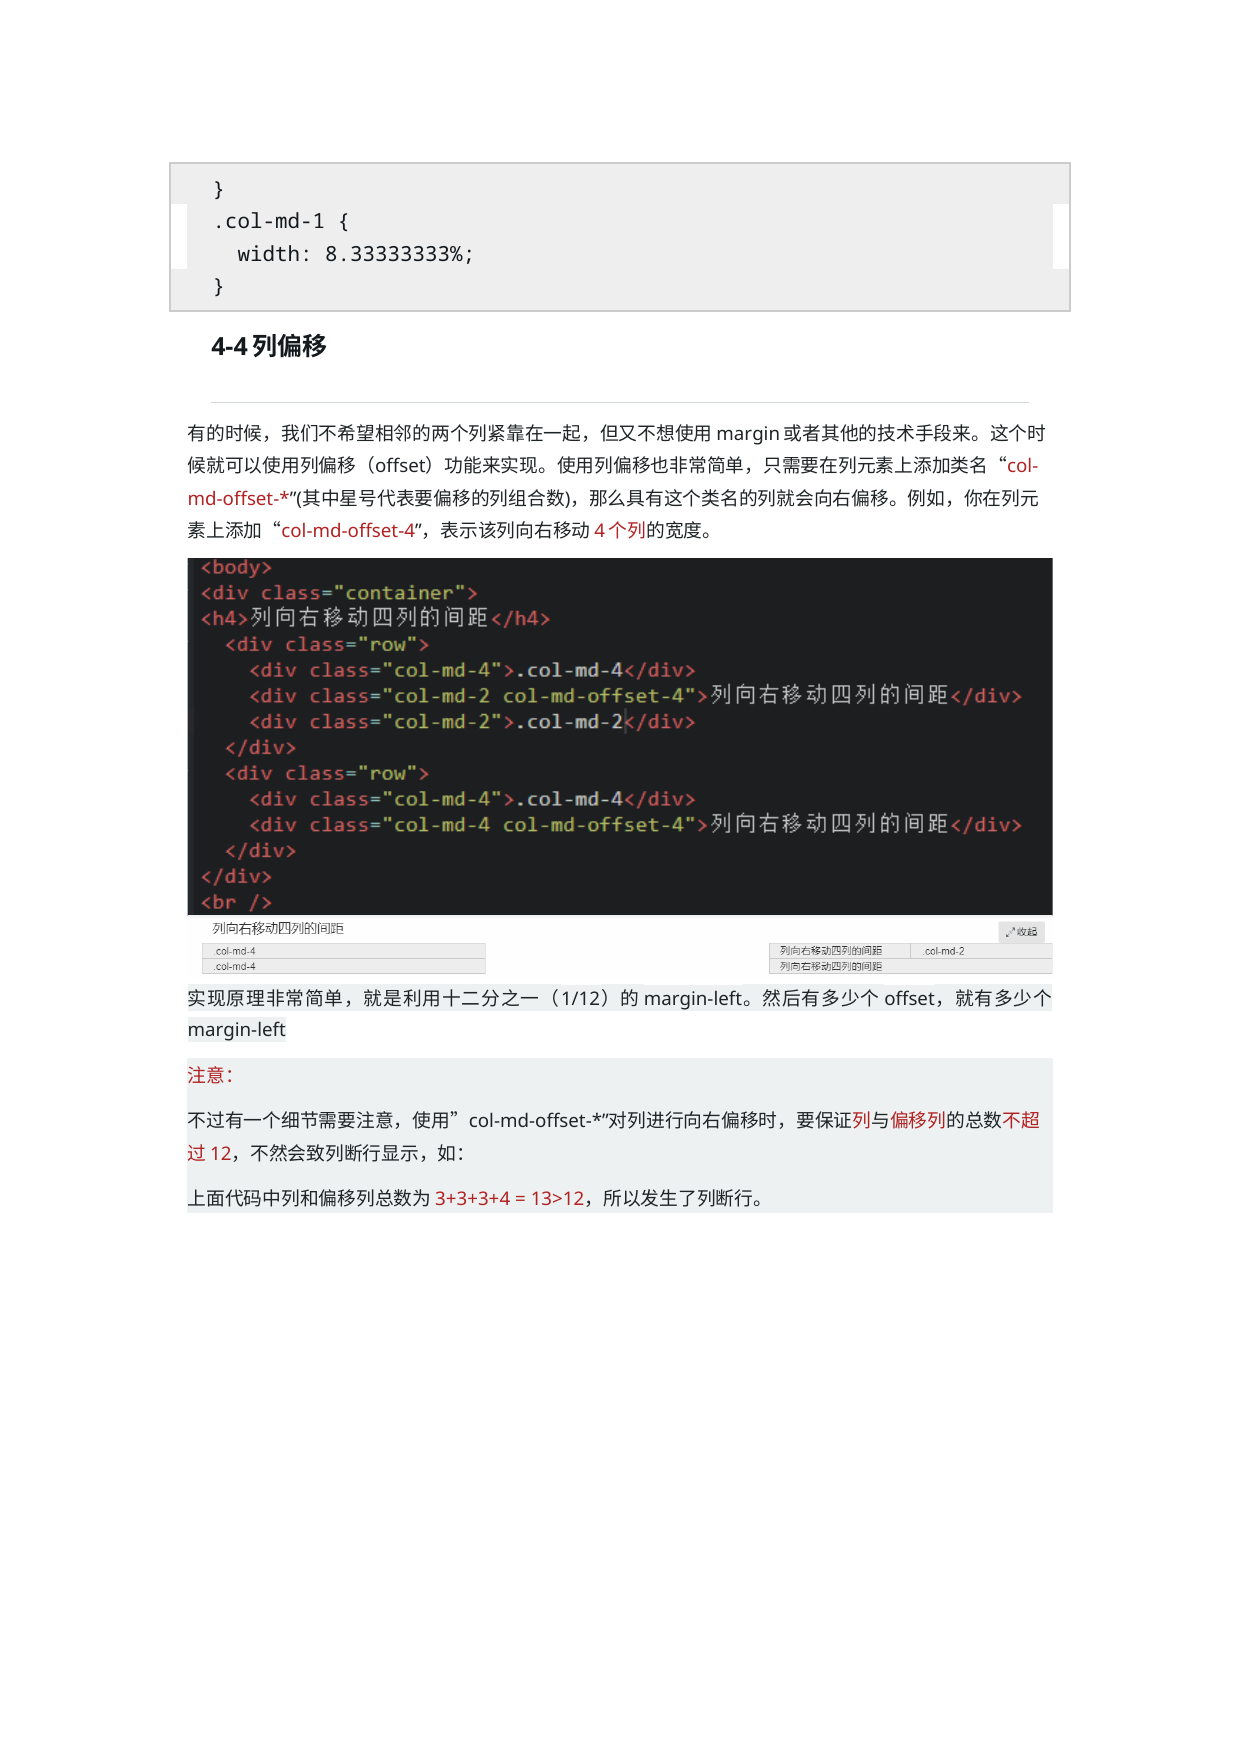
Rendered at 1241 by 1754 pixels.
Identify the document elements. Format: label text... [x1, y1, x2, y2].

text 不过有一个细节需要注意，使用”col-md-offset-*”对列进行向右偏移时，要保证列与偏移列的总数不超过12，不然会致列断行显示，如： [187, 1103, 1053, 1168]
text .col-md-1 { [187, 204, 1053, 237]
text } [171, 259, 1069, 310]
text width: 8.33333333%; [187, 237, 1053, 259]
text 上面代码中列和偏移列总数为3+3+3+4 = 13>12，所以发生了列断行。 [187, 1181, 1053, 1213]
text 实现原理非常简单，就是利用十二分之一（1/12）的margin-left。然后有多少个offset，就有多少个margin-left [187, 981, 1053, 1046]
text } [171, 164, 1069, 204]
text 注意： [187, 1058, 1053, 1091]
subtitle 4-4列偏移 [211, 312, 1029, 402]
text 有的时候，我们不希望相邻的两个列紧靠在一起，但又不想使用margin或者其他的技术手段来。这个时候就可以使用列偏移（offset）功能来实现。使用列偏移也非常简单，只需要在列元素上添加类名“col-md-offset-*”(其中星号代表要偏移的列组合数)，那么具有这个类名的列就会向右偏移。例如，你在列元素上添加“col-md-offset-4”，表示该列向右移动4个列的宽度。 [187, 416, 1053, 546]
